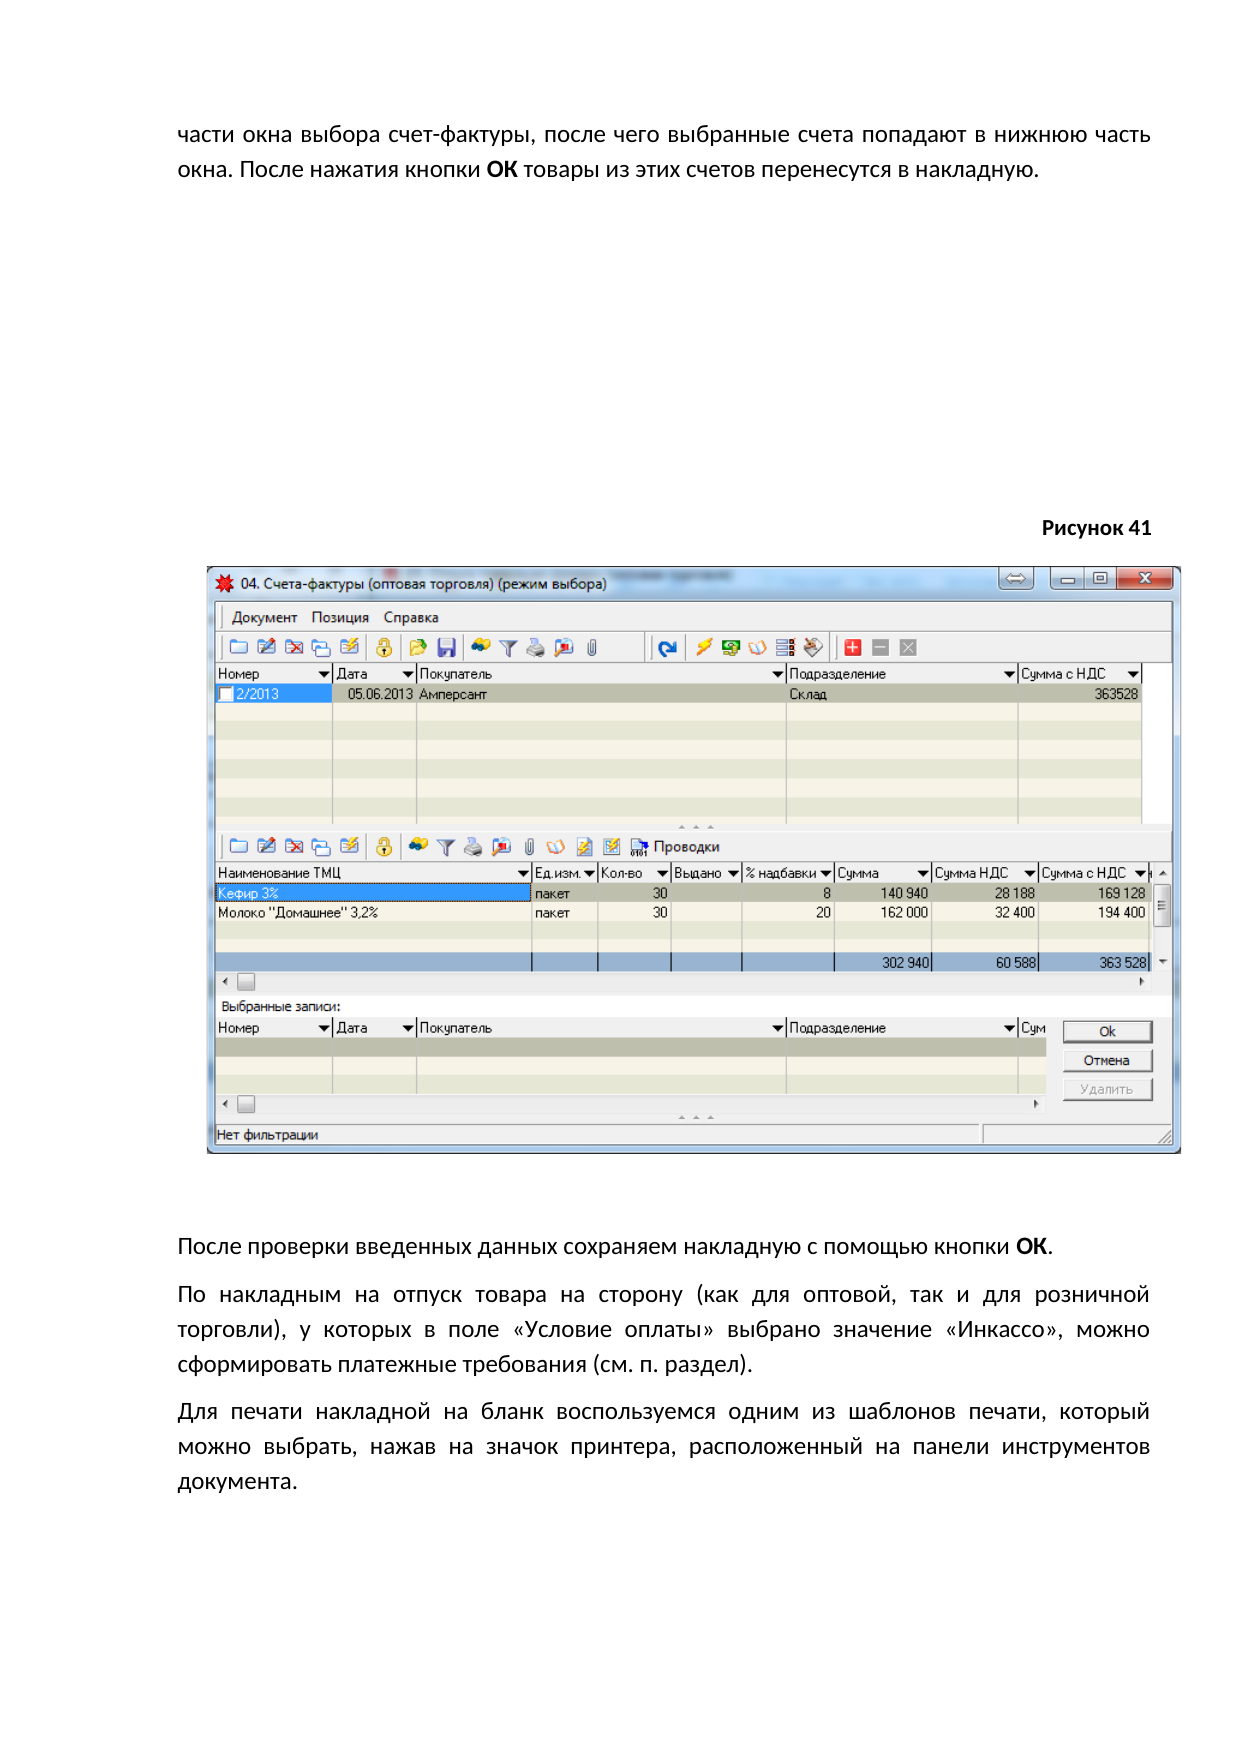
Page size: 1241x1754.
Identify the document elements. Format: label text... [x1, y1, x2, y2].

text Рисунок 41 [177, 513, 1152, 541]
text После проверки введенных данных сохраняем накладную с помощью кнопки ОК. [177, 1230, 1152, 1261]
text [177, 118, 1152, 184]
text Для печати накладной на бланк воспользуемся одним из шаблонов печати, который можно выбрать, нажав на значок принтера, расположенный на панели инструментов документа. [177, 1395, 1152, 1496]
text По накладным на отпуск товара на сторону (как для оптовой, так и для розничной торговли), у которых в поле «Условие оплаты» выбрано значение «Инкассо», можно сформировать платежные требования (см. п. раздел). [177, 1278, 1152, 1378]
picture [206, 566, 1182, 1154]
